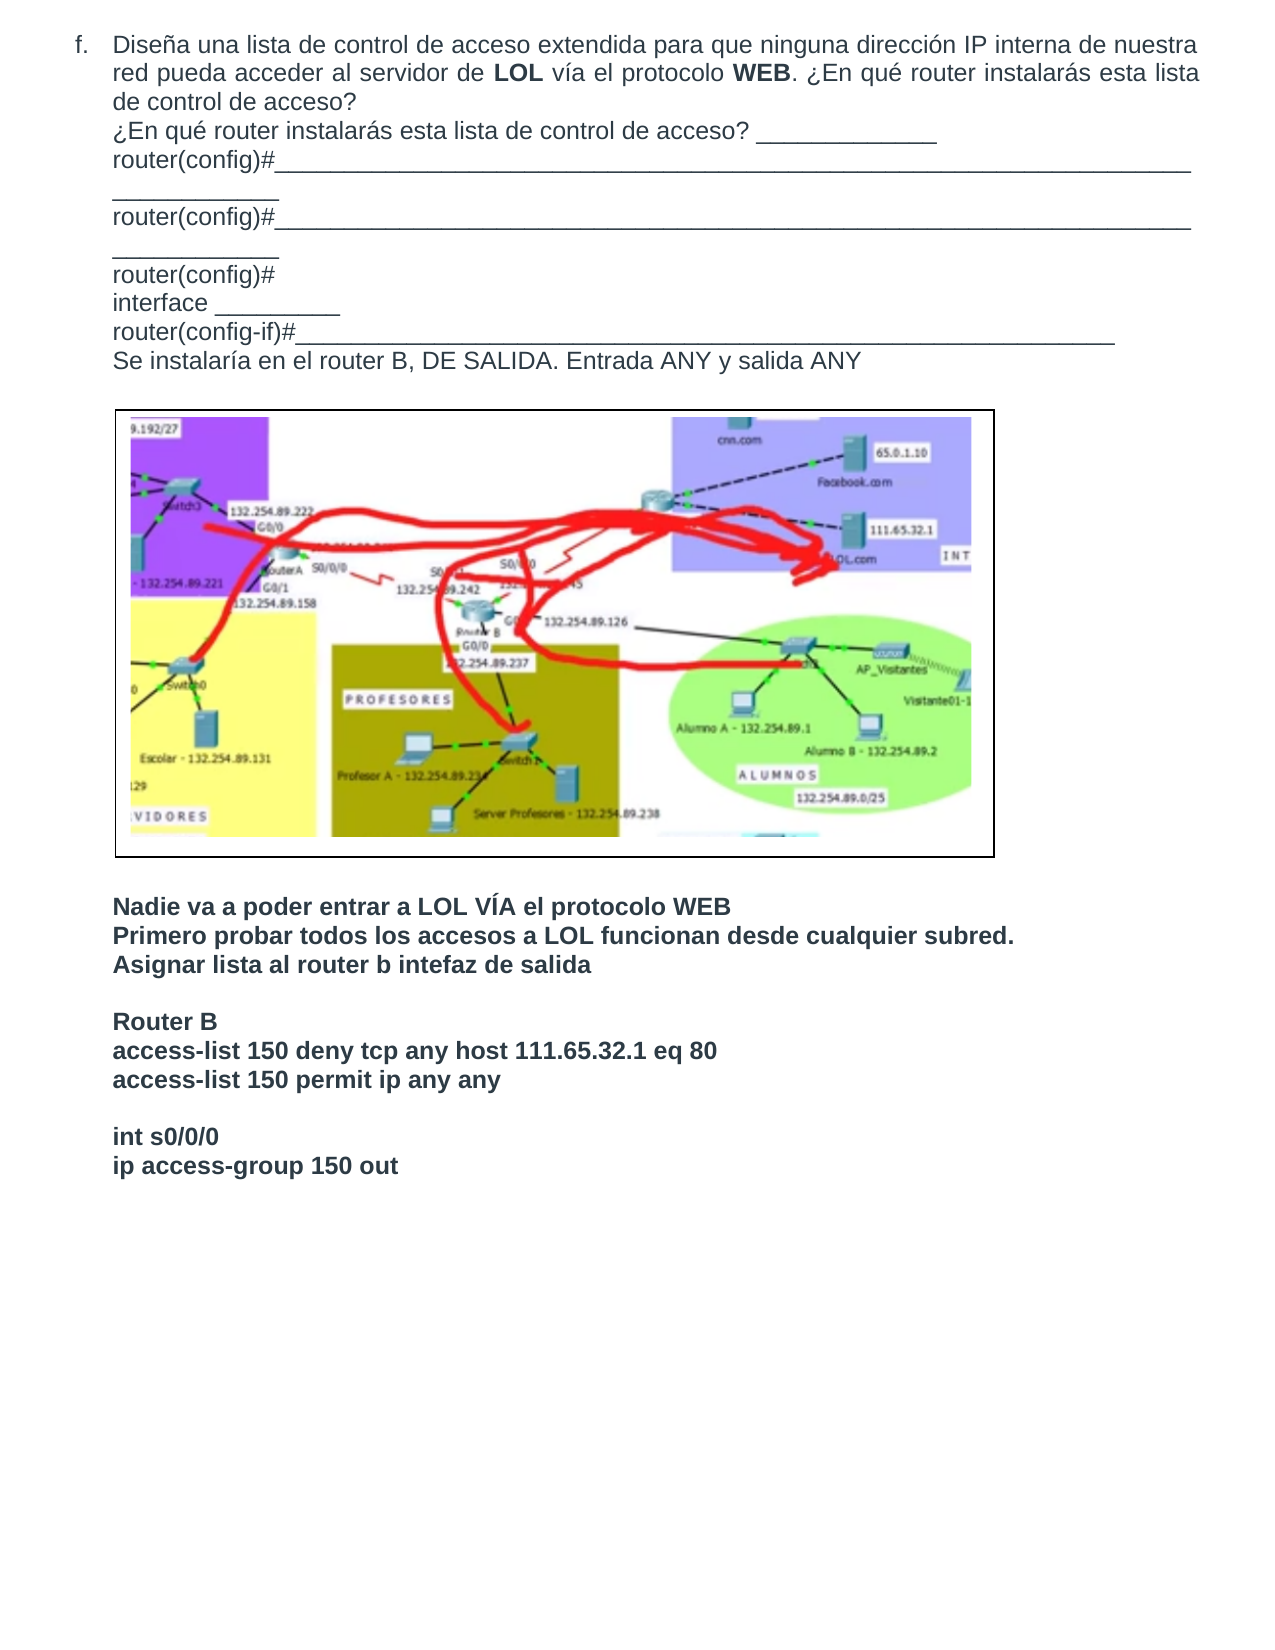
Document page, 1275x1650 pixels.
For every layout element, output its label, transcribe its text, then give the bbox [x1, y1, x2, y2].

text Asignar lista al router b intefaz de salida [112, 949, 1200, 978]
text Nadie va a poder entrar a LOL VÍA el protocolo WEB [112, 892, 1200, 921]
text ip access-group 150 out [112, 1151, 1200, 1179]
text access-list 150 deny tcp any host 111.65.32.1 eq 80 [112, 1036, 1200, 1064]
list Diseña una lista de control de acceso extendida para que ninguna dirección IP interna de nuestra red pueda acceder al servidor de LOL vía el protocolo WEB. ¿En qué router instalarás esta lista de control de acceso? [75, 29, 1200, 116]
text Router B [112, 1007, 1200, 1036]
picture [130, 417, 972, 837]
text access-list 150 permit ip any any [112, 1064, 1200, 1093]
text Se instalaría en el router B, DE SALIDA. Entrada ANY y salida ANY [112, 346, 1200, 374]
text Primero probar todos los accesos a LOL funcionan desde cualquier subred. [112, 921, 1200, 949]
text router(config)#______________________________________________________________________________ [112, 202, 1200, 259]
text int s0/0/0 [112, 1122, 1200, 1151]
text interface _________ [112, 288, 1200, 317]
text router(config)# [112, 259, 1200, 288]
text ¿En qué router instalarás esta lista de control de acceso? _____________ [112, 116, 1200, 144]
text router(config)#______________________________________________________________________________ [112, 144, 1200, 202]
text router(config-if)#___________________________________________________________ [112, 317, 1200, 346]
